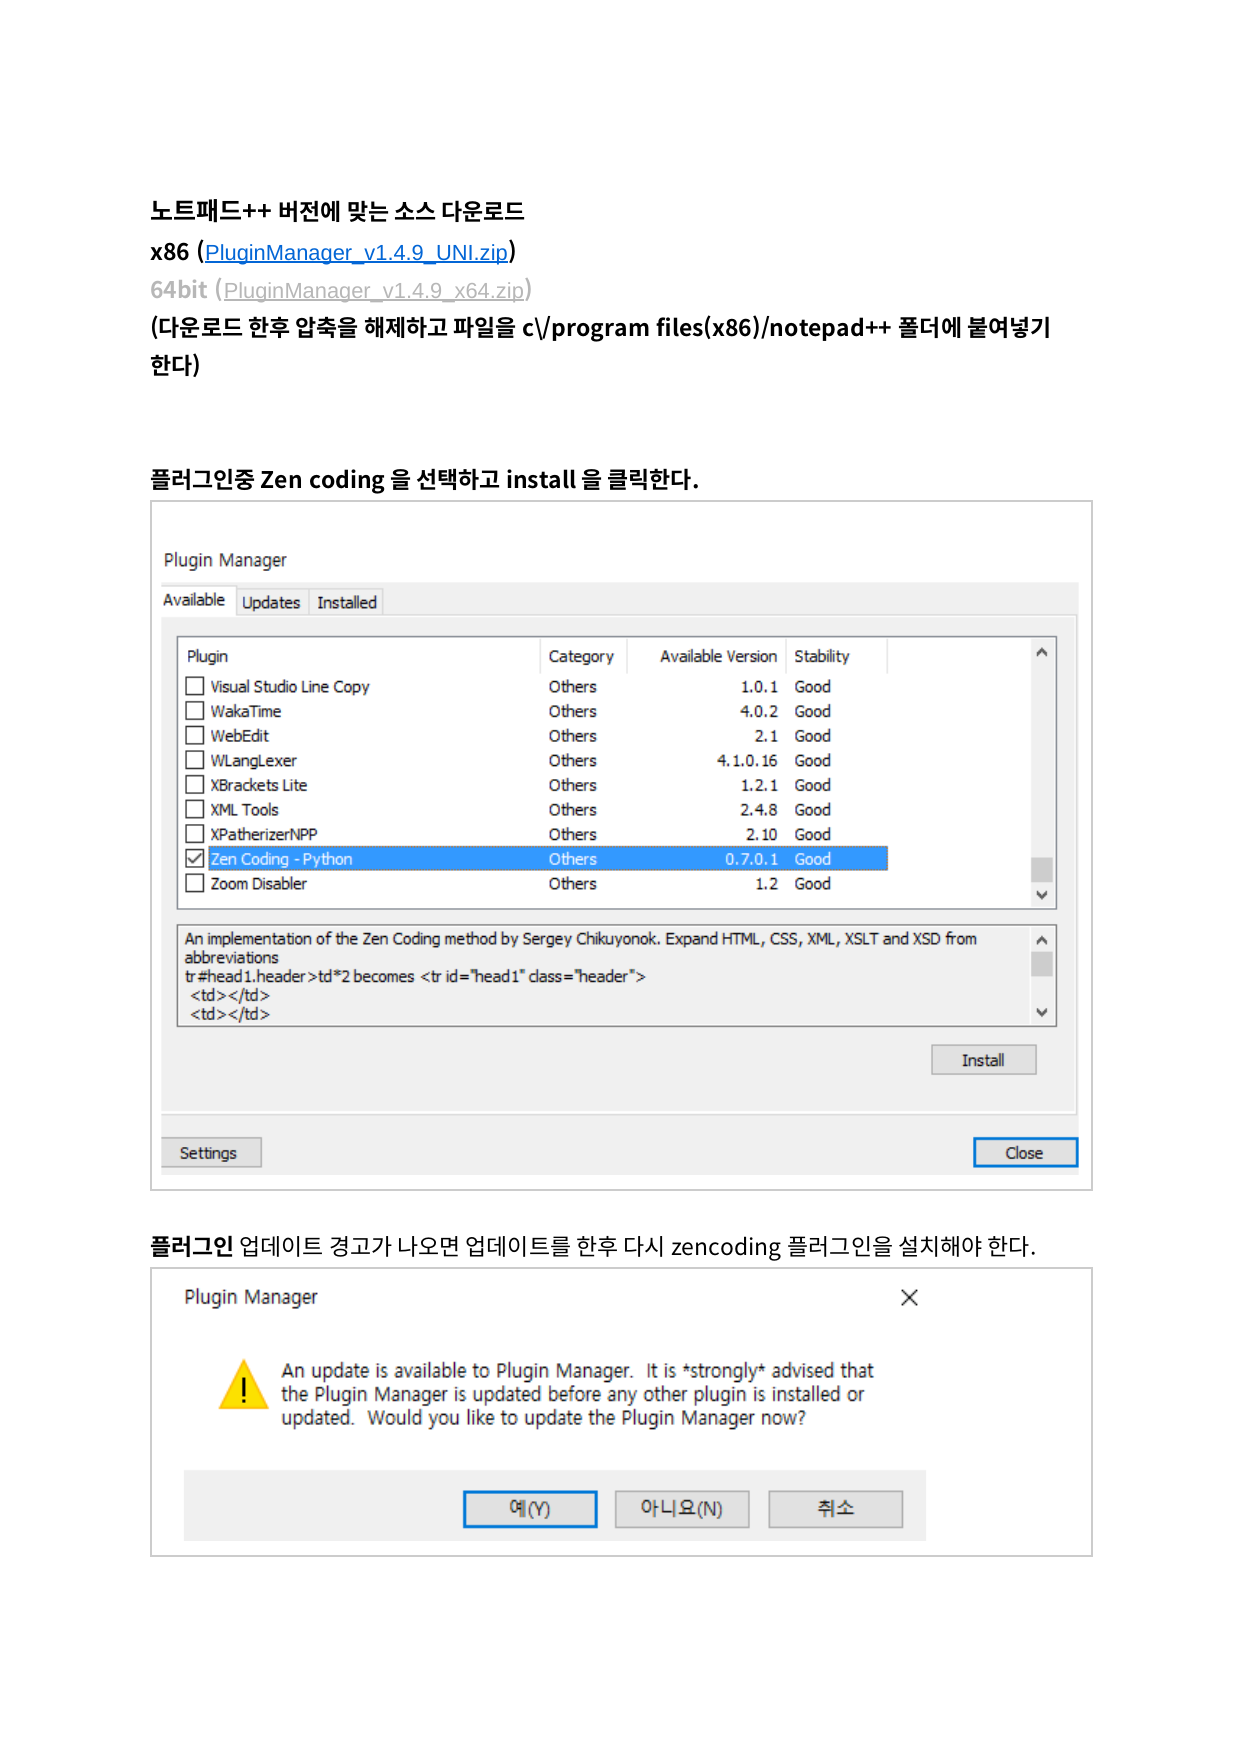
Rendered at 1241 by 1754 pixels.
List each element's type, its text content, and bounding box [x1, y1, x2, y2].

text (다운로드 한후 압축을 해제하고 파일을 c\/program files(x86)/notepad++ 폴더에 붙여넣기 한다) [150, 309, 1090, 381]
table_header [152, 502, 1091, 1188]
picture [183, 1279, 927, 1541]
text 노트패드++ 버전에 맞는 소스 다운로드 [150, 192, 1090, 228]
table_header [152, 1269, 1091, 1554]
text x86 (PluginManager_v1.4.9_UNI.zip) [150, 233, 1090, 267]
picture [161, 542, 1079, 1175]
text 플러그인 업데이트 경고가 나오면 업데이트를 한후 다시 zencoding 플러그인을 설치해야 한다. [150, 1229, 1090, 1262]
text 플러그인중 Zen coding을 선택하고 install을 클릭한다. [150, 462, 1090, 495]
text 64bit (PluginManager_v1.4.9_x64.zip) [150, 271, 1090, 305]
